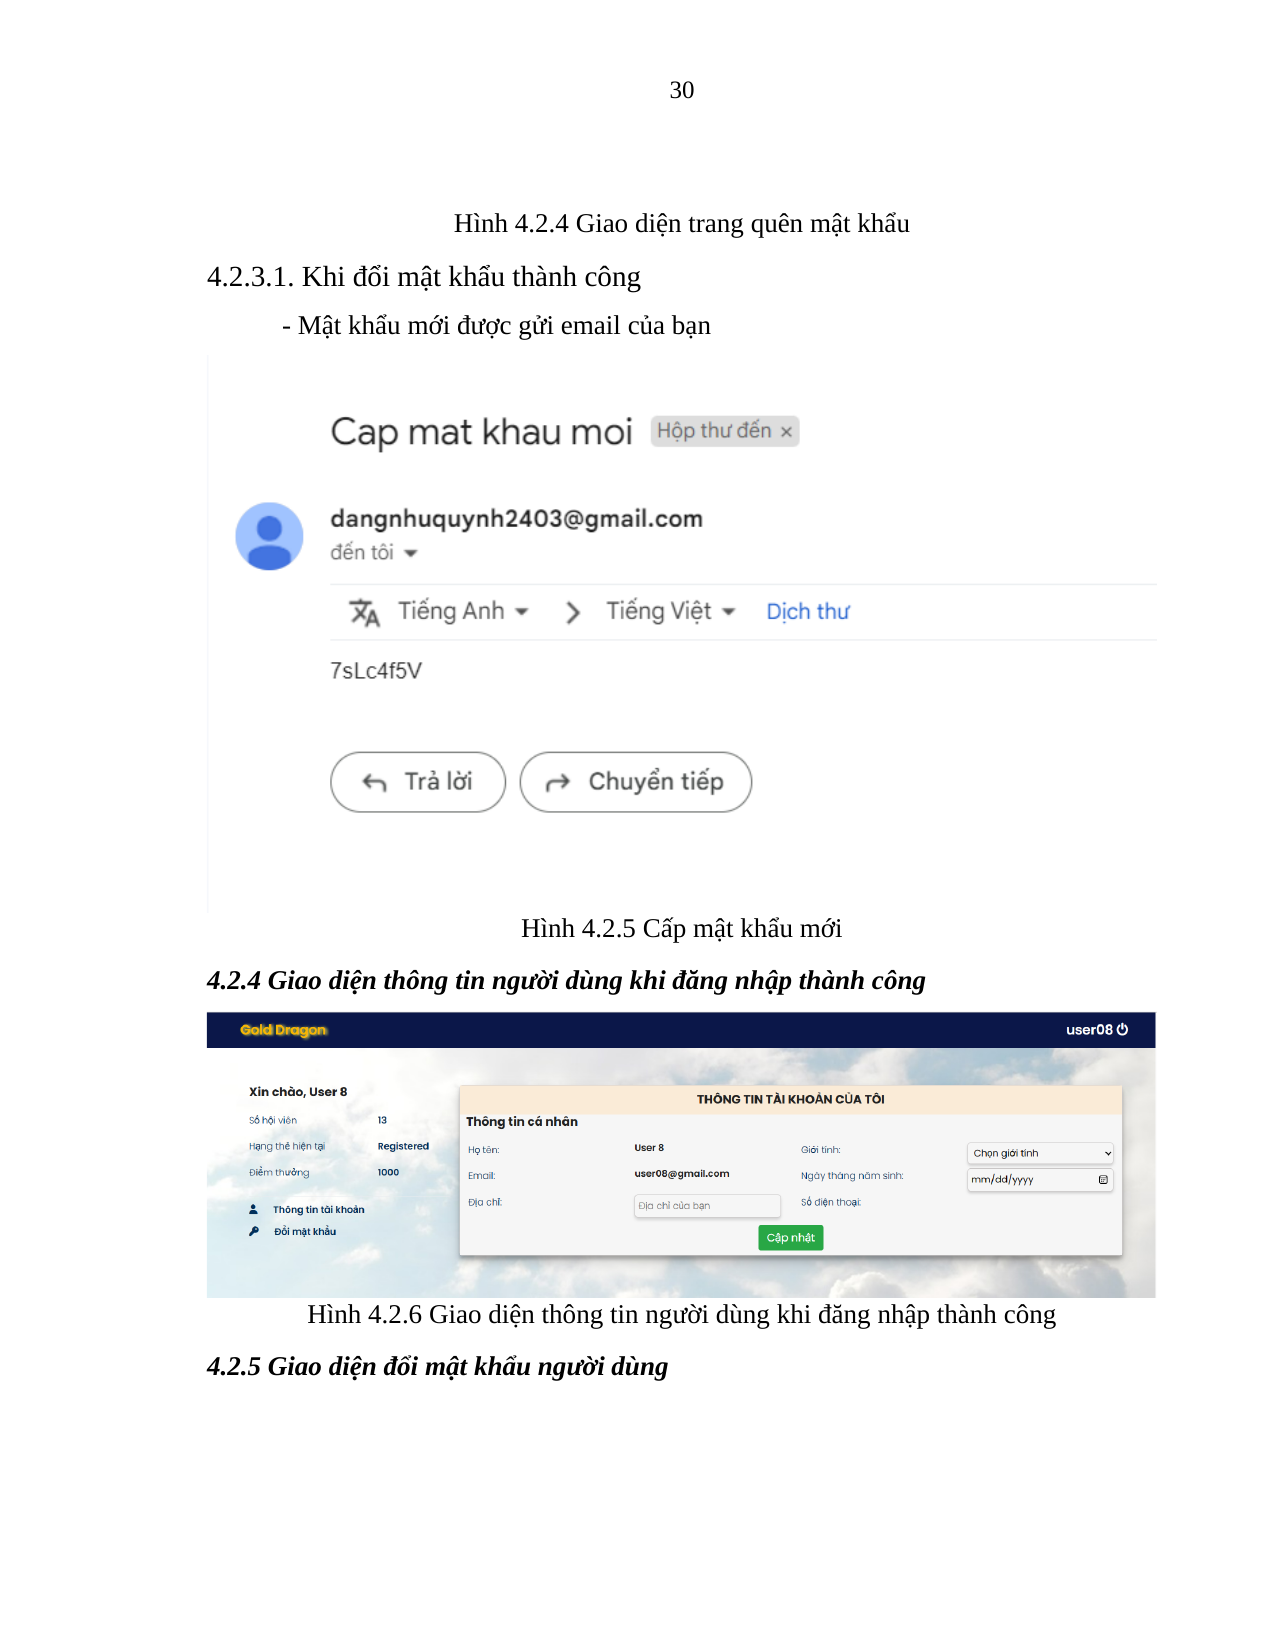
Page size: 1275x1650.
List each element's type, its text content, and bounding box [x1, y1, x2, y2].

text 4.2.4 Giao diện thông tin người dùng khi đăng nhập thành công [207, 964, 1157, 996]
text - Mật khẩu mới được gửi email của bạn [207, 309, 1157, 340]
text 4.2.5 Giao diện đổi mật khẩu người dùng [207, 1350, 1157, 1381]
text Hình 4.2.4 Giao diện trang quên mật khẩu [207, 207, 1157, 238]
text Hình 4.2.6 Giao diện thông tin người dùng khi đăng nhập thành công [207, 1298, 1157, 1329]
text 4.2.3.1. Khi đổi mật khẩu thành công [207, 259, 1157, 292]
picture [206, 355, 1157, 913]
text Hình 4.2.5 Cấp mật khẩu mới [207, 913, 1157, 944]
picture [206, 1011, 1157, 1298]
